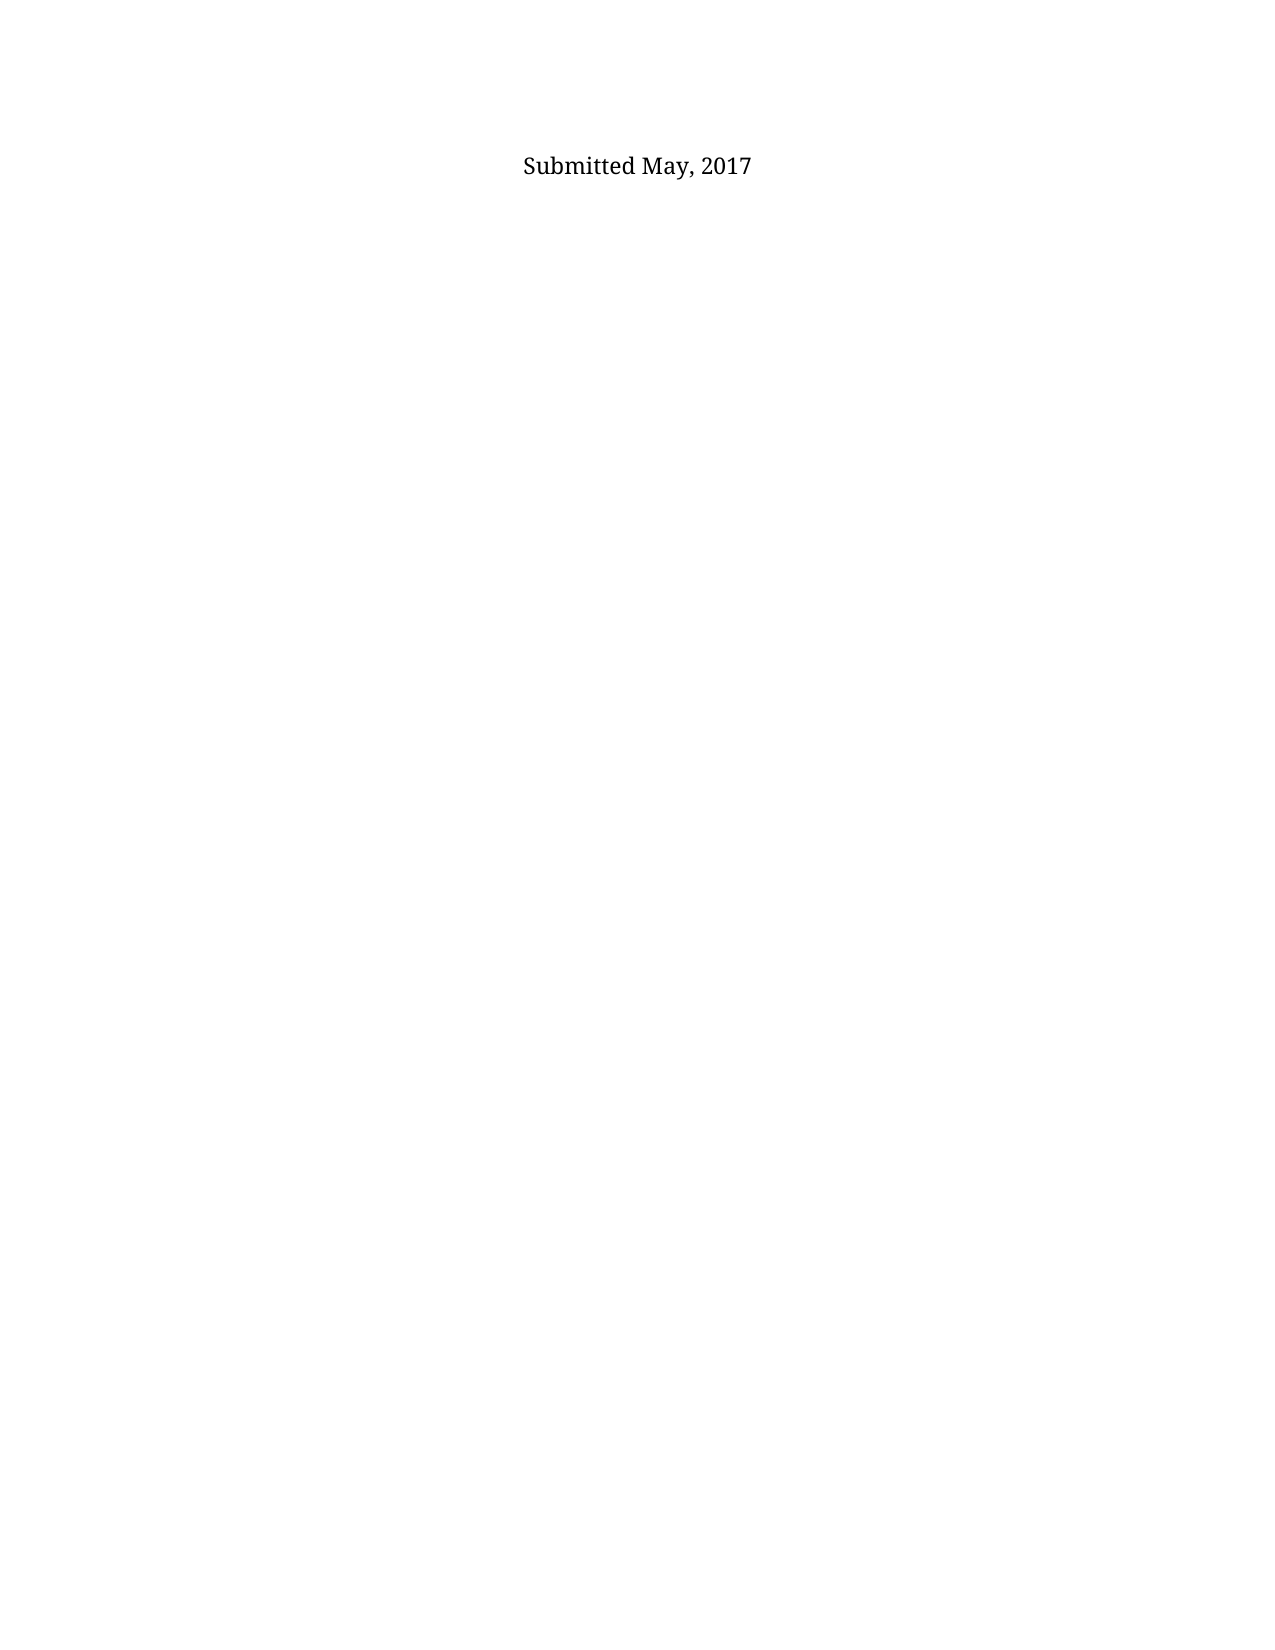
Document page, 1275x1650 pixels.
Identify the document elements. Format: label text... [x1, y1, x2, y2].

text Submitted May, 2017 [187, 150, 1087, 181]
